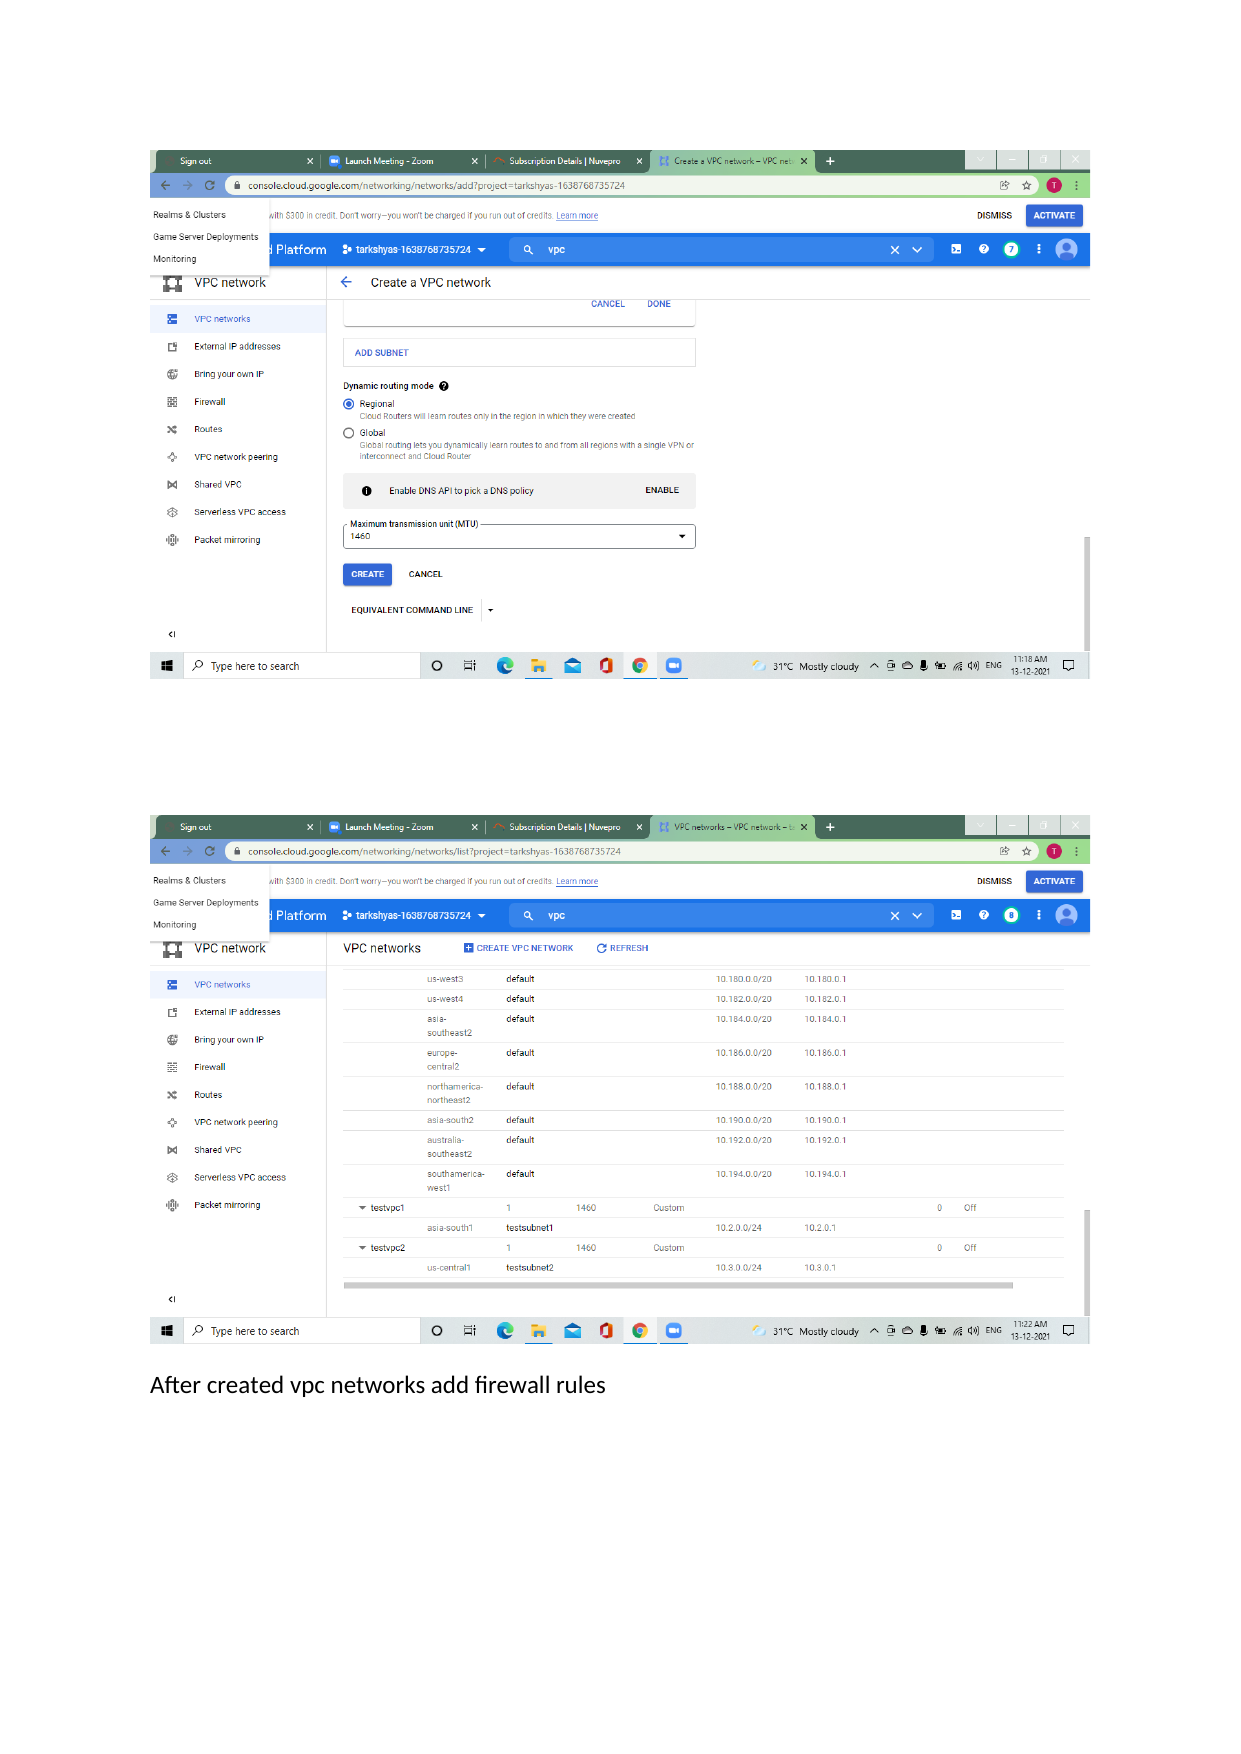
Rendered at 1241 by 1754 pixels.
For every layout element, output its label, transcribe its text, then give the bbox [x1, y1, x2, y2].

picture [150, 150, 1091, 679]
text After created vpc networks add firewall rules [150, 1369, 1090, 1399]
picture [150, 815, 1091, 1344]
